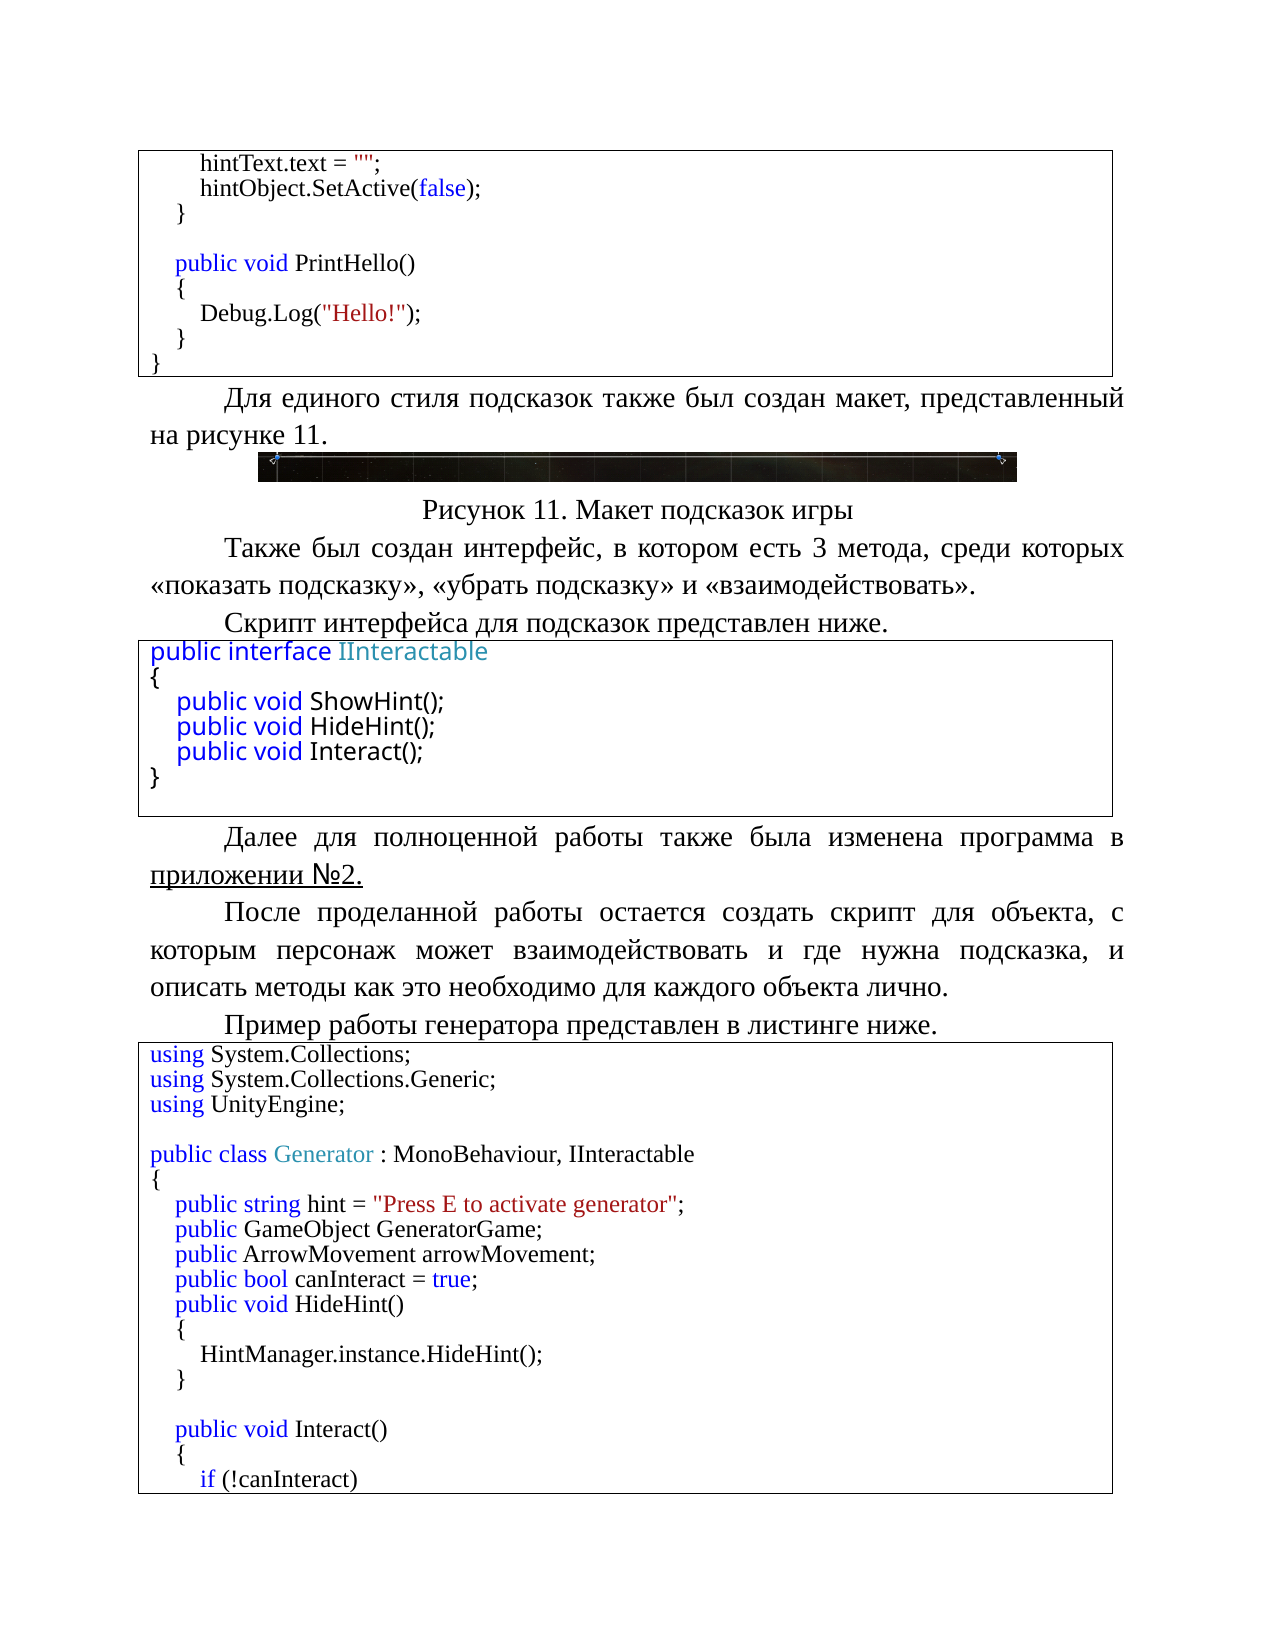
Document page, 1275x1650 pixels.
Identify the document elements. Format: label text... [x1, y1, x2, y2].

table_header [139, 151, 1112, 376]
text После проделанной работы остается создать скрипт для объекта, с которым персонаж может взаимодействовать и где нужна подсказка, и описать методы как это необходимо для каждого объекта лично. [150, 892, 1125, 1004]
text Также был создан интерфейс, в котором есть 3 метода, среди которых «показать подсказку», «убрать подсказку» и «взаимодействовать». [150, 527, 1125, 602]
text Далее для полноценной работы также была изменена программа в приложении №2. [150, 817, 1125, 892]
text Для единого стиля подсказок также был создан макет, представленный на рисунке 11. [150, 377, 1125, 452]
text Пример работы генератора представлен в листинге ниже. [150, 1004, 1125, 1042]
table_header public interface IInteractable { public void ShowHint(); public void HideHint(); public void Interact(); } [139, 641, 1112, 816]
text Рисунок 11. Макет подсказок игры [150, 489, 1125, 527]
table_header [139, 1043, 1112, 1493]
text Скрипт интерфейса для подсказок представлен ниже. [150, 602, 1125, 639]
